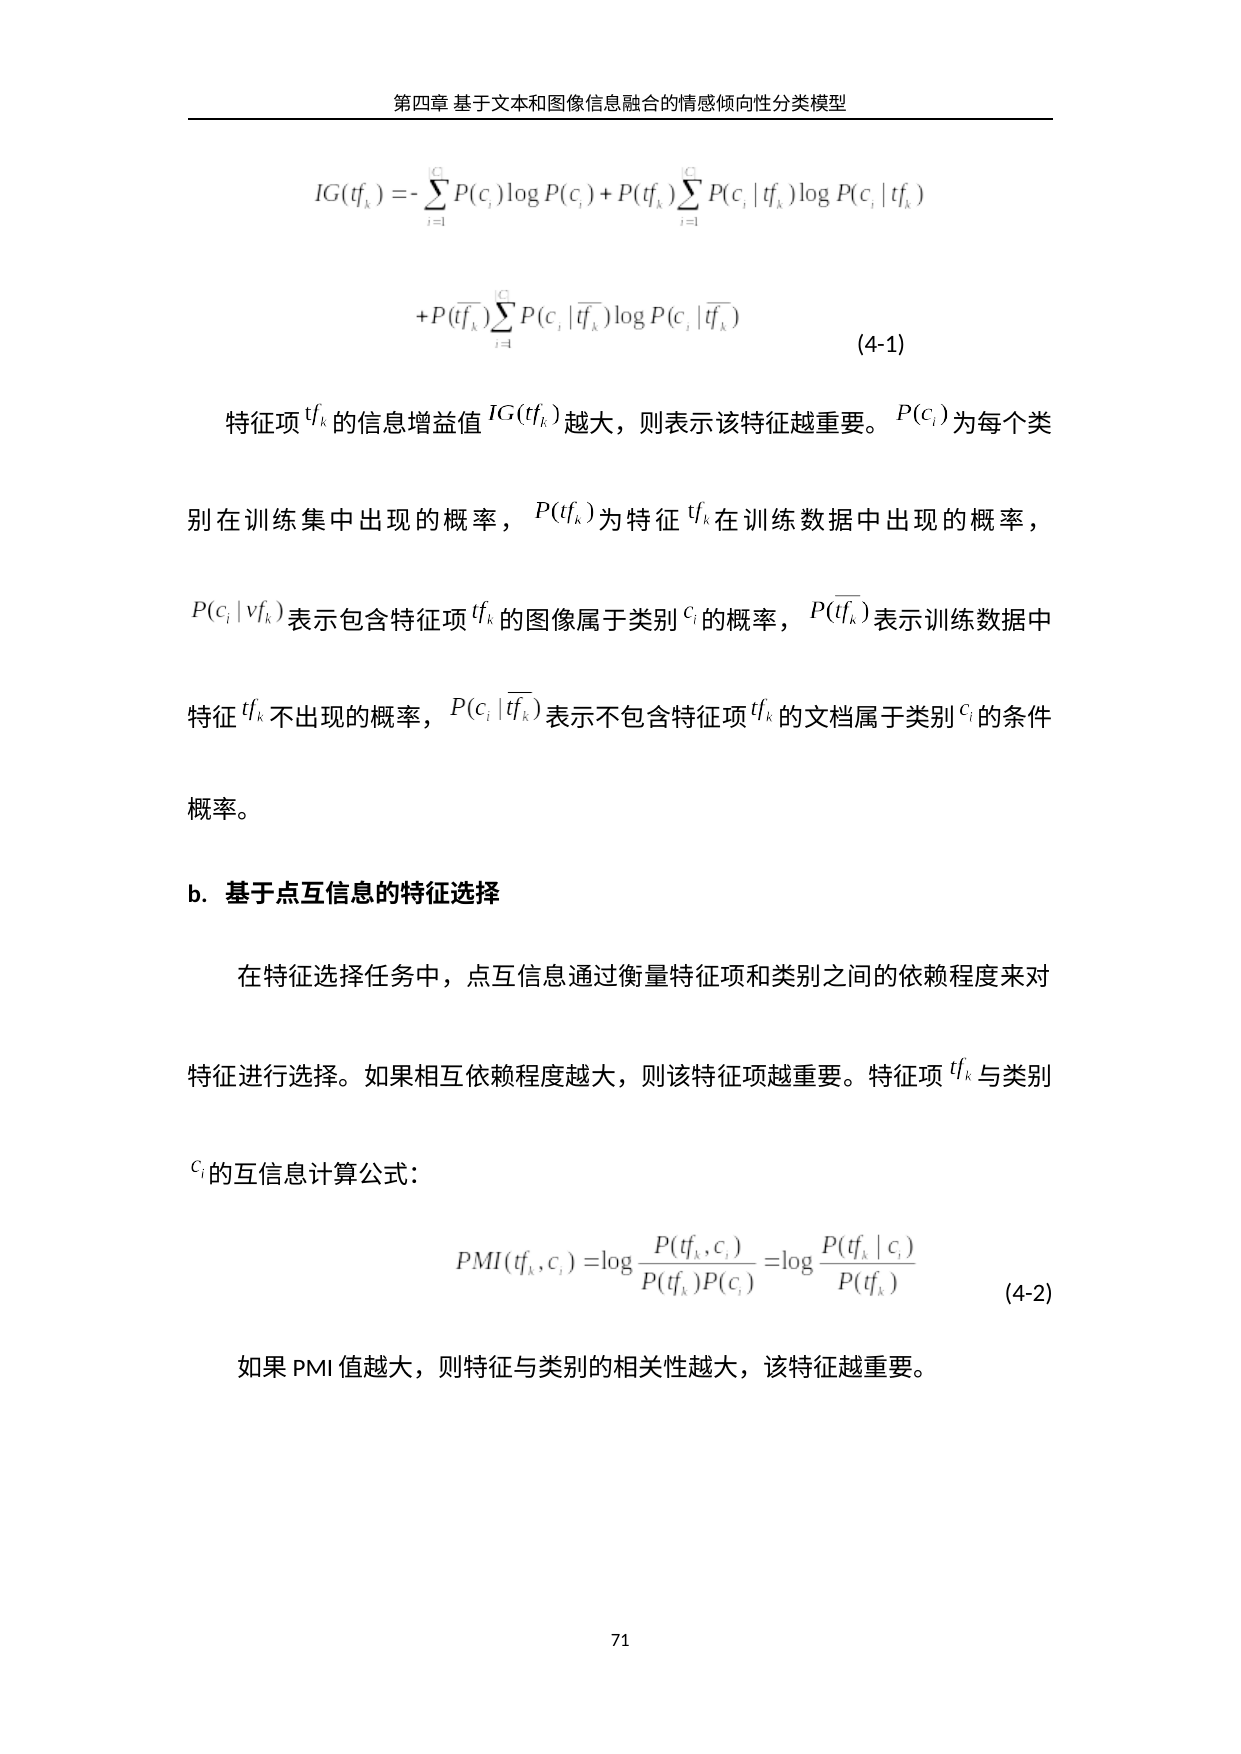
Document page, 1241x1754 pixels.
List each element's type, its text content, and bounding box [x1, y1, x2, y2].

text (4-1) [187, 273, 1053, 370]
text 在特征选择任务中，点互信息通过衡量特征项和类别之间的依赖程度来对特征进行选择。如果相互依赖程度越大，则该特征项越重要。特征项与类别的互信息计算公式： [187, 942, 1053, 1202]
text 特征项的信息增益值越大，则表示该特征越重要。为每个类别在训练集中出现的概率，为特征在训练数据中出现的概率，表示包含特征项的图像属于类别的概率，表示训练数据中特征不出现的概率，表示不包含特征项的文档属于类别的条件概率。 [187, 386, 1053, 841]
list 基于点互信息的特征选择 [187, 859, 1053, 924]
text (4-2) [187, 1220, 1053, 1317]
text 如果PMI值越大，则特征与类别的相关性越大，该特征越重要。 [187, 1333, 1053, 1398]
